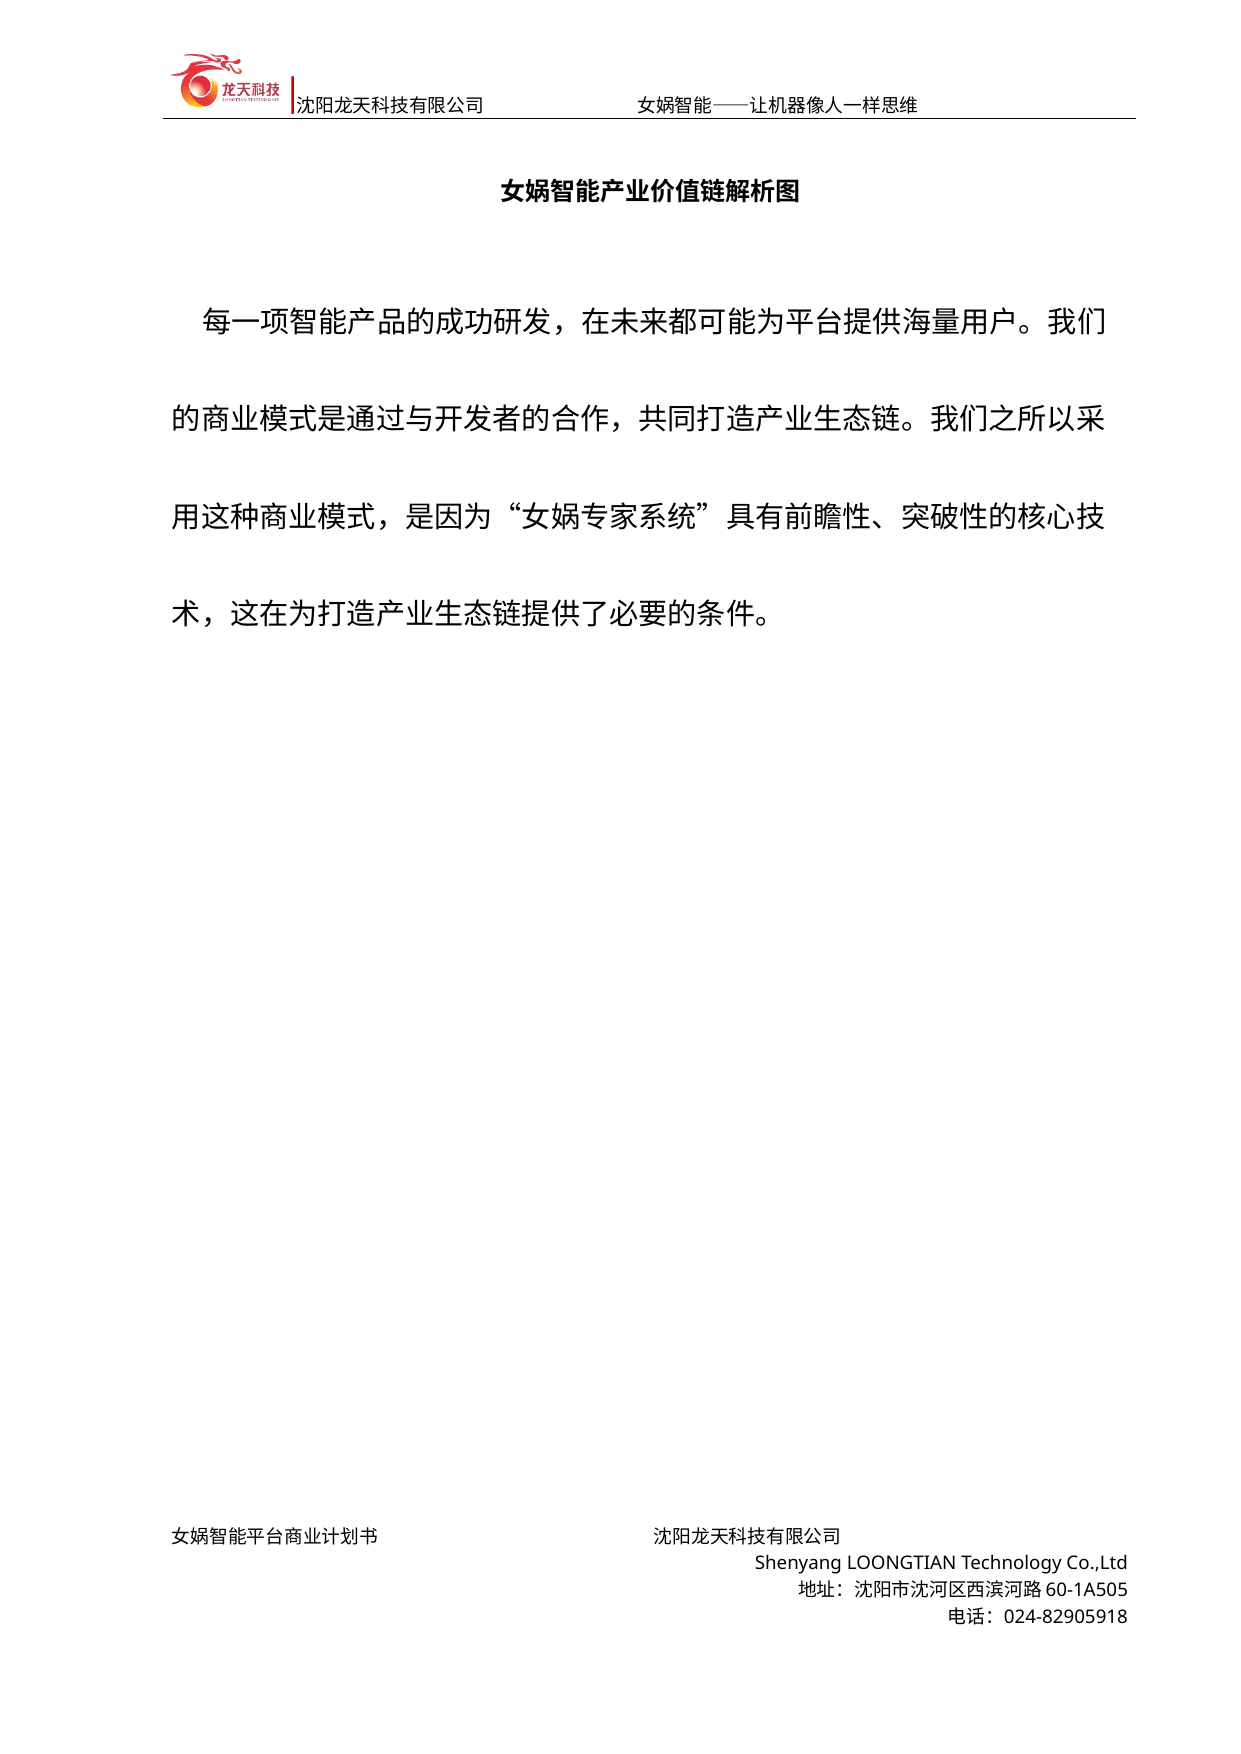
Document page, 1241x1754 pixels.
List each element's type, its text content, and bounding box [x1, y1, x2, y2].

text 每一项智能产品的成功研发，在未来都可能为平台提供海量用户。我们的商业模式是通过与开发者的合作，共同打造产业生态链。我们之所以采用这种商业模式，是因为“女娲专家系统”具有前瞻性、突破性的核心技术，这在为打造产业生态链提供了必要的条件。 [172, 287, 1128, 644]
text 女娲智能产业价值链解析图 [172, 157, 1128, 222]
